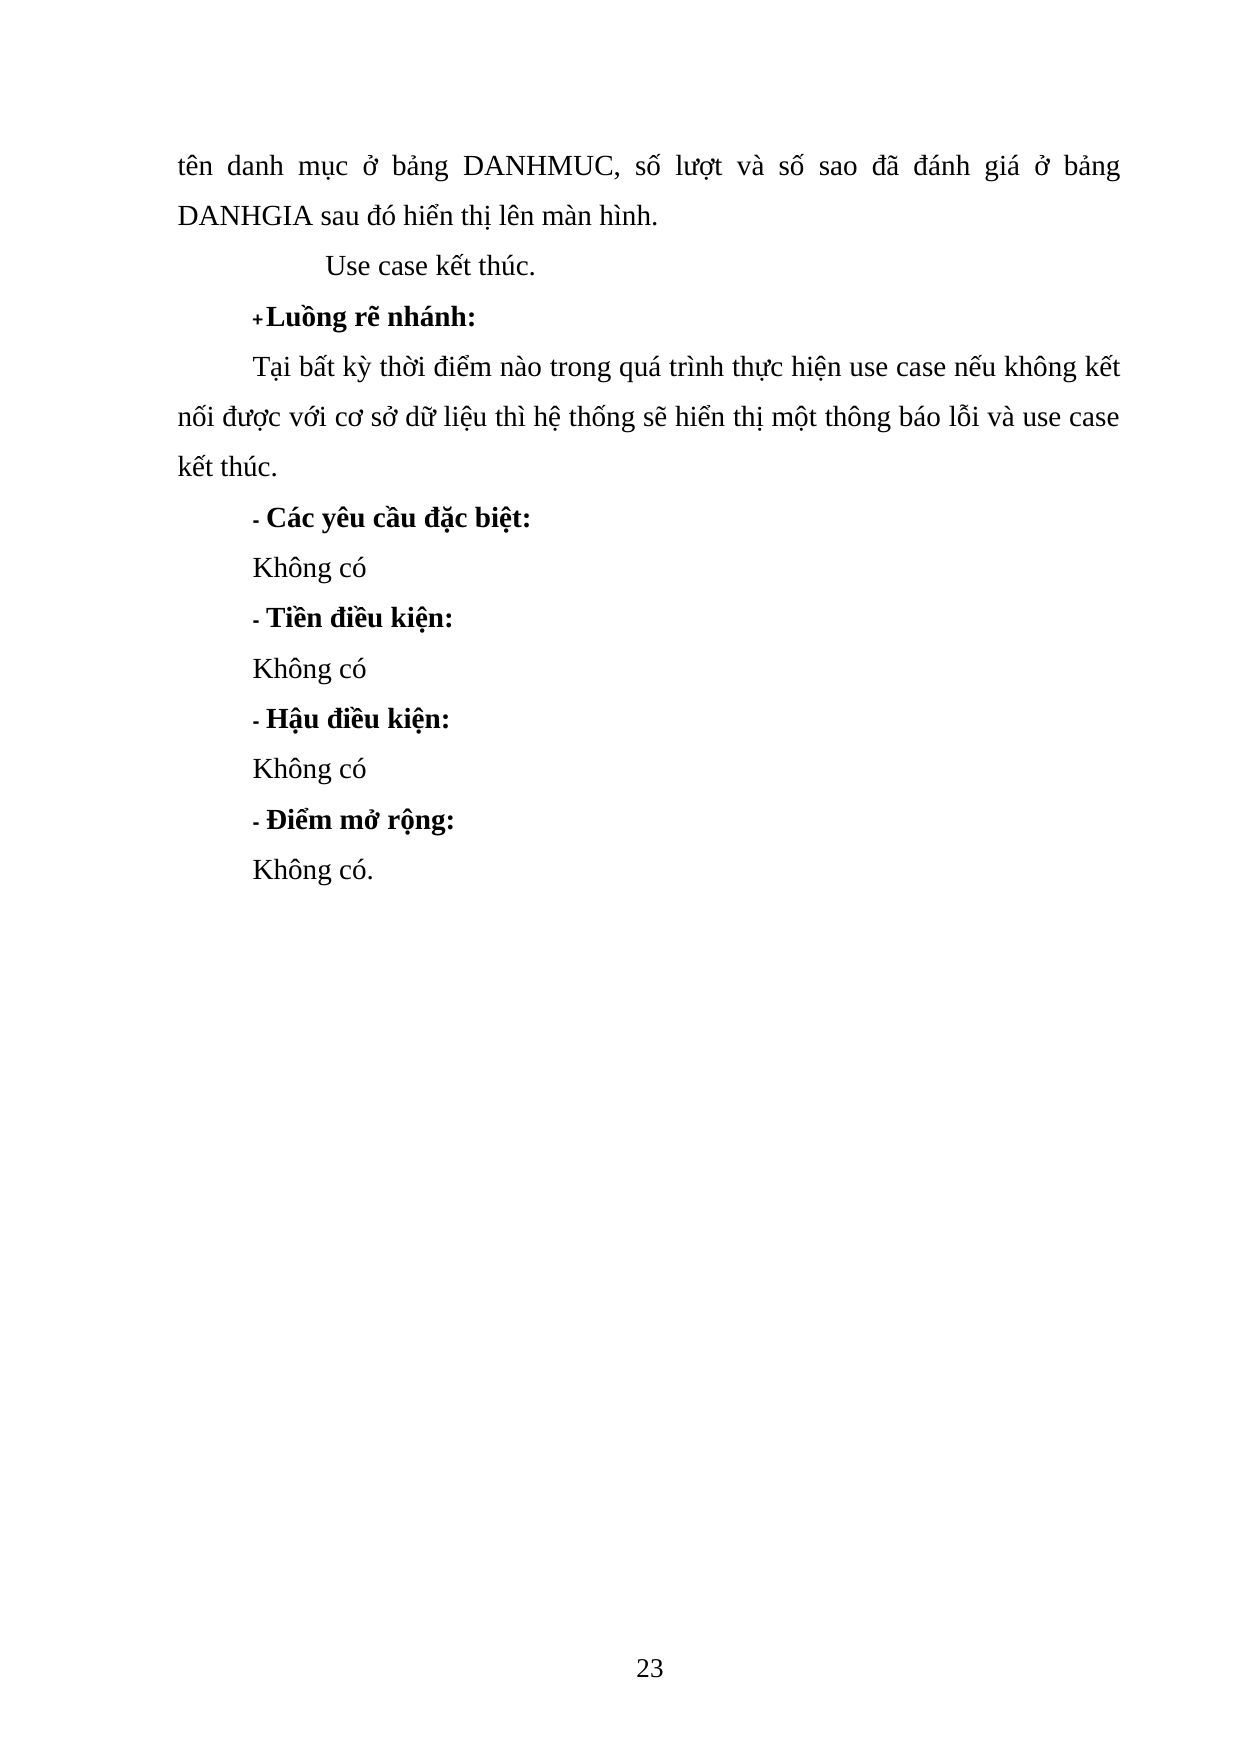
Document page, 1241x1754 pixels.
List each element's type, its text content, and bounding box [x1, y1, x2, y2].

text Tại bất kỳ thời điểm nào trong quá trình thực hiện use case nếu không kết nối được với cơ sở dữ liệu thì hệ thống sẽ hiển thị một thông báo lỗi và use case kết thúc. [177, 349, 1122, 483]
list Tiền điều kiện: [177, 601, 1122, 634]
list Luồng rẽ nhánh: [177, 299, 1122, 332]
text Không có [177, 550, 1122, 584]
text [177, 148, 1122, 232]
text Không có [177, 751, 1122, 785]
text Không có [177, 651, 1122, 684]
list Điểm mở rộng: [177, 802, 1122, 835]
list Các yêu cầu đặc biệt: [177, 500, 1122, 533]
list Hậu điều kiện: [177, 701, 1122, 735]
text Use case kết thúc. [177, 248, 1122, 282]
text Không có. [177, 852, 1122, 886]
